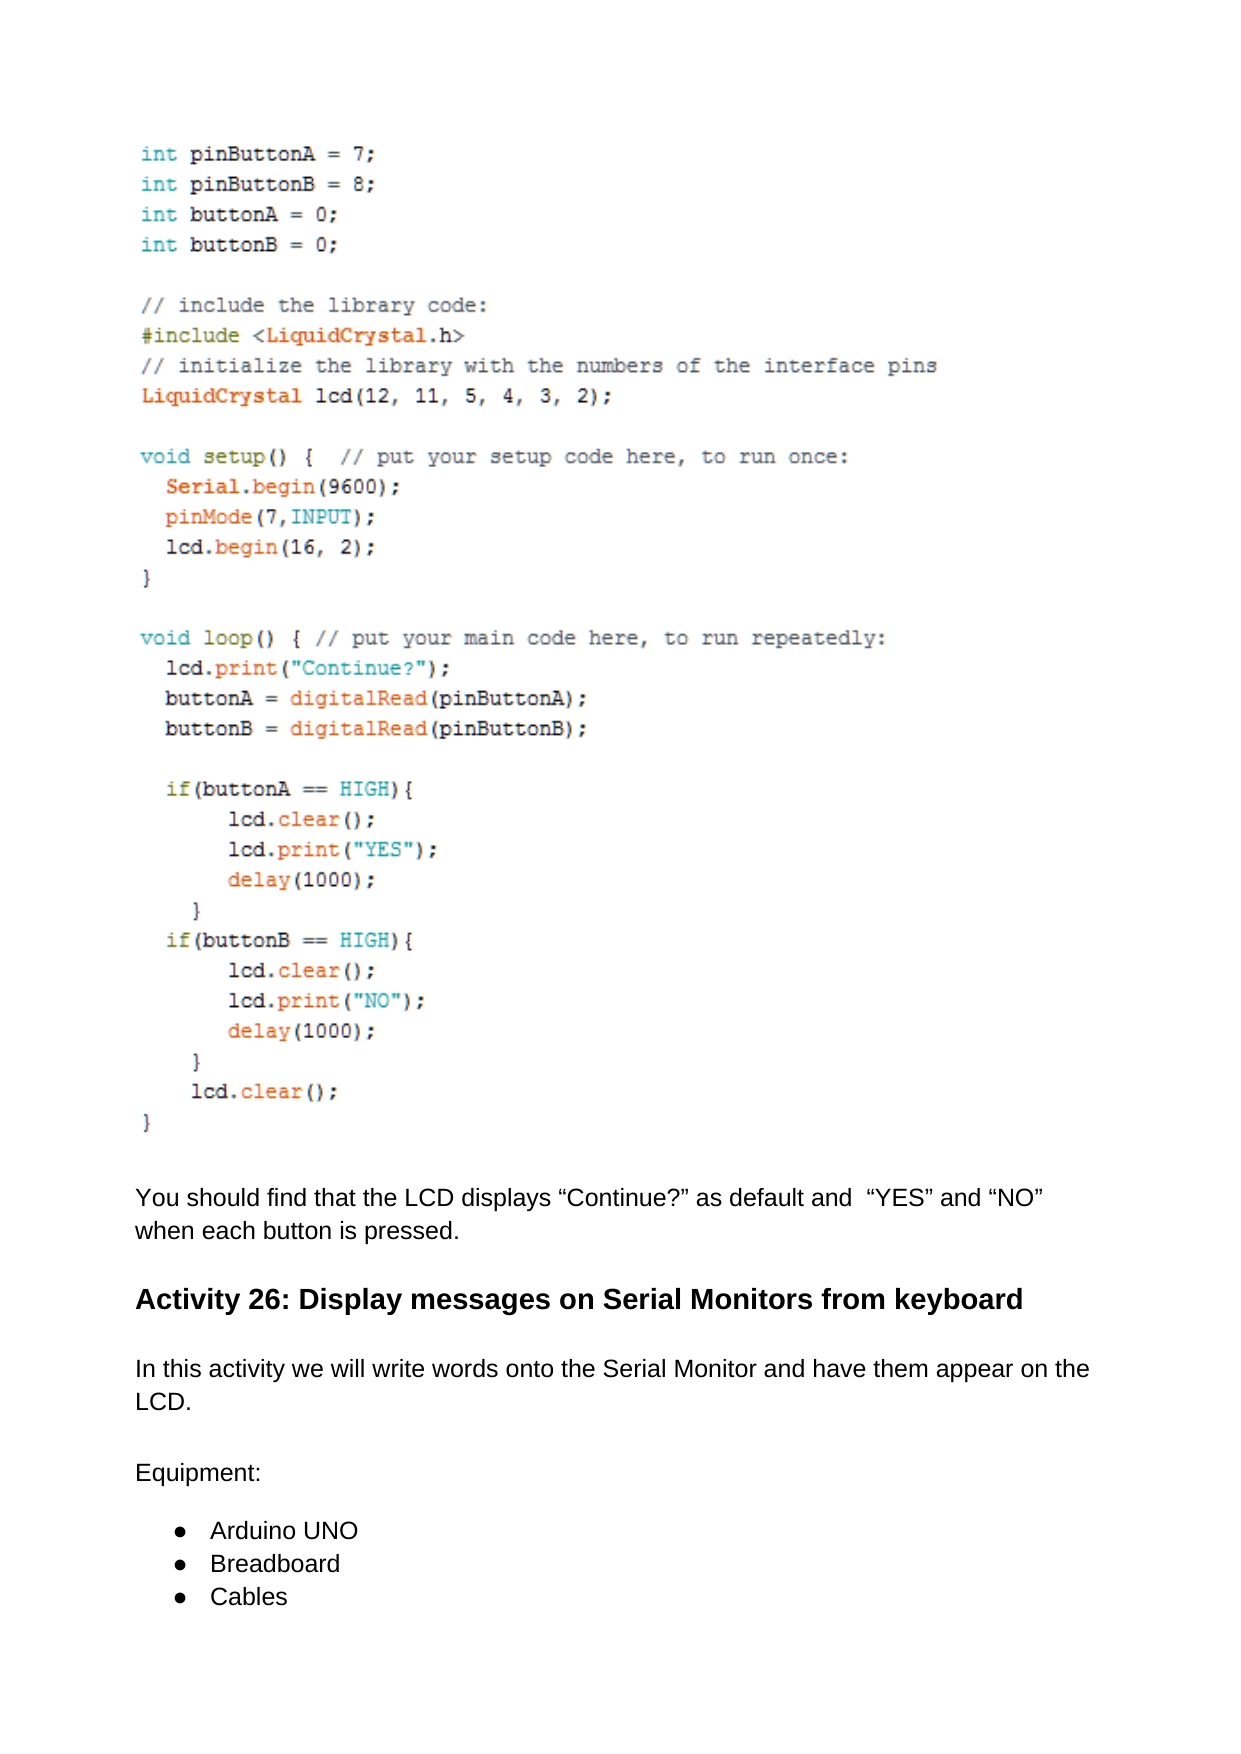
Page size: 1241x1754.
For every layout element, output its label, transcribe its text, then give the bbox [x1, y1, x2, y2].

picture [134, 135, 948, 1147]
text Activity 26: Display messages on Serial Monitors from keyboard [135, 1282, 1105, 1316]
text You should find that the LCD displays “Continue?” as default and “YES” and “NO” when each button is pressed. [135, 1183, 1105, 1245]
text In this activity we will write words onto the Serial Monitor and have them appear on the LCD. [135, 1353, 1105, 1415]
list Arduino UNO [172, 1516, 1105, 1544]
text Equipment: [135, 1458, 1105, 1487]
list Breadboard [172, 1549, 1105, 1577]
list Cables [172, 1582, 1105, 1610]
